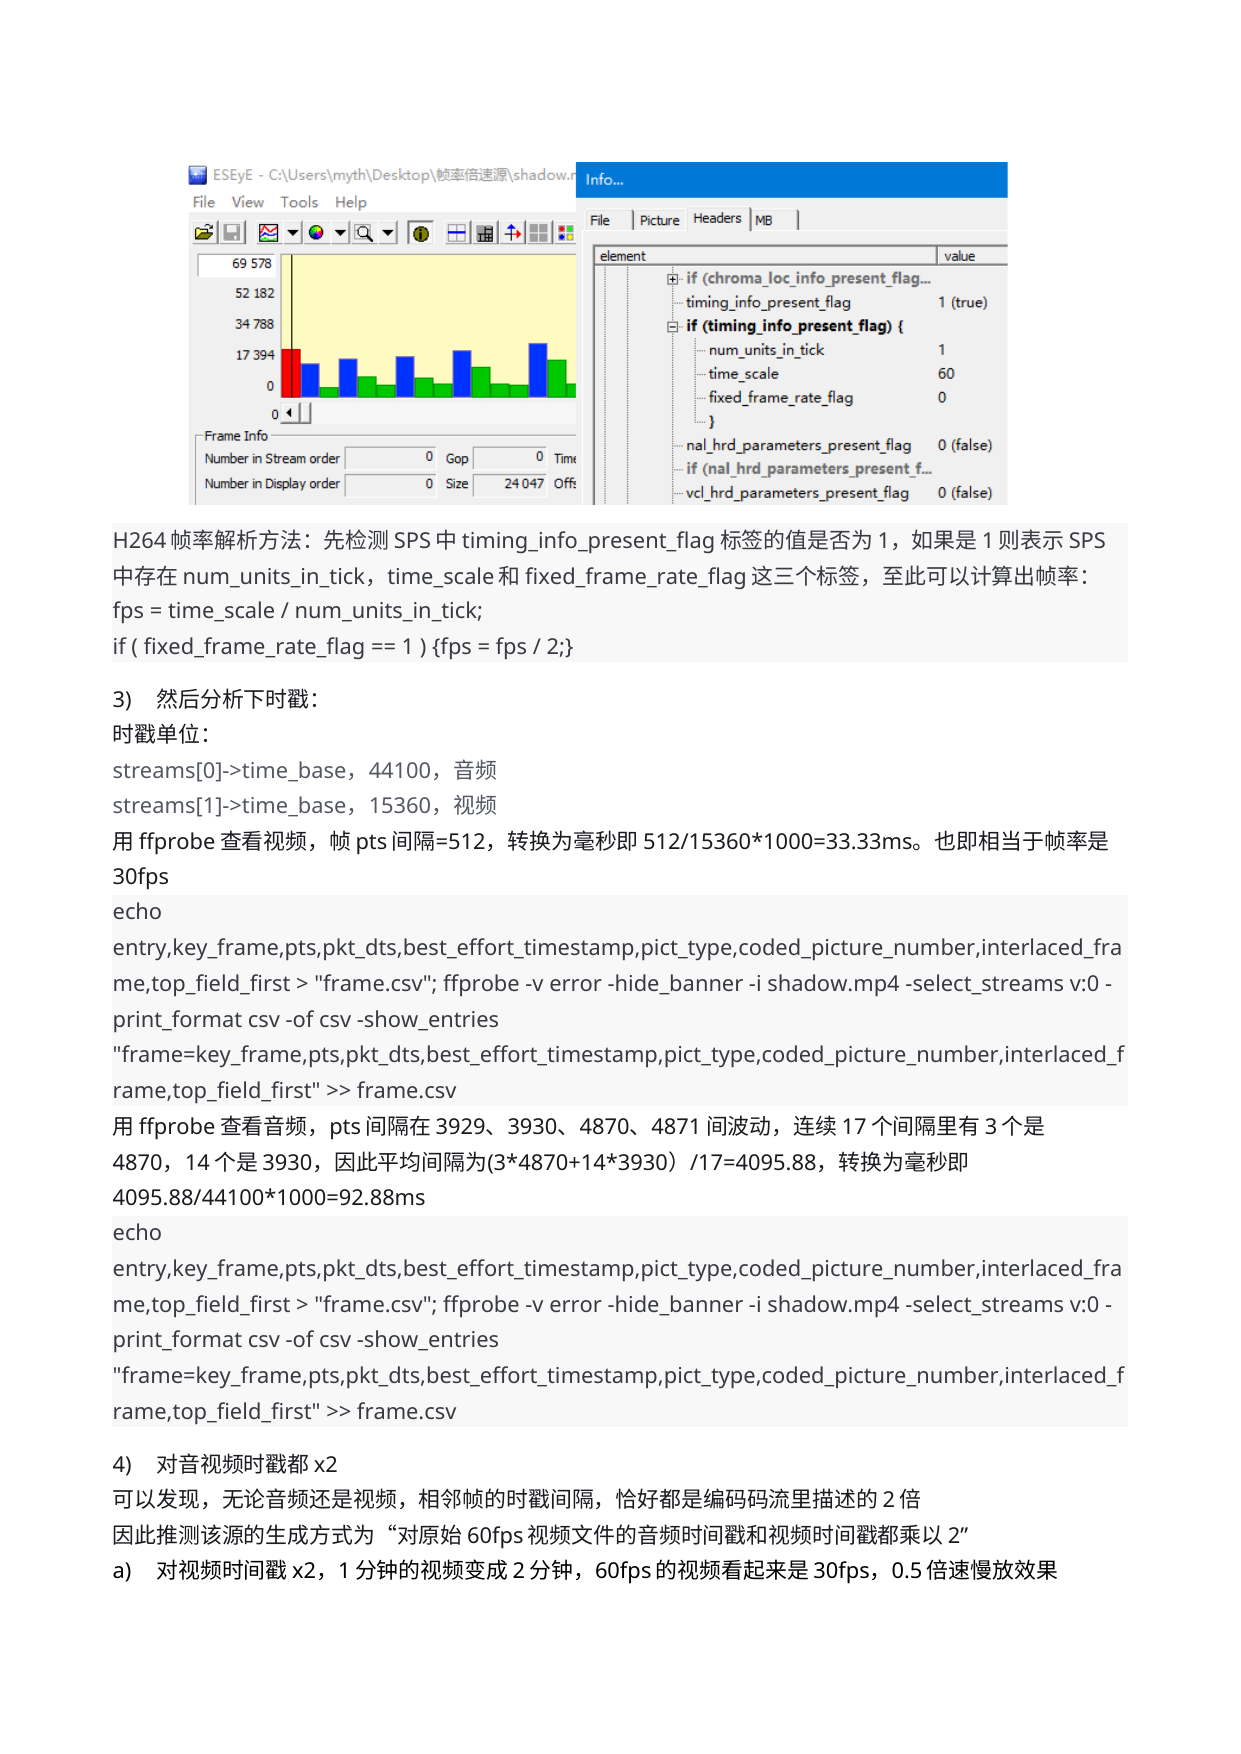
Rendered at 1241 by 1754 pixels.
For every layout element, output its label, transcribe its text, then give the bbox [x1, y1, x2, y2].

text streams[0]->time_base，44100，音频 streams[1]->time_base，15360，视频 [112, 752, 1128, 821]
list 对音视频时戳都x2 [112, 1446, 1128, 1479]
text 因此推测该源的生成方式为“对原始60fps视频文件的音频时间戳和视频时间戳都乘以2” [112, 1517, 1128, 1550]
text 用ffprobe查看视频，帧pts间隔=512，转换为毫秒即512/15360*1000=33.33ms。也即相当于帧率是30fps [112, 824, 1128, 892]
text H264帧率解析方法：先检测SPS中timing_info_present_flag标签的值是否为1，如果是1则表示SPS中存在num_units_in_tick，time_scale和fixed_frame_rate_flag这三个标签，至此可以计算出帧率： [112, 523, 1128, 591]
list 对视频时间戳x2，1分钟的视频变成2分钟，60fps的视频看起来是30fps，0.5倍速慢放效果 [112, 1553, 1128, 1586]
text if ( fixed_frame_rate_flag == 1 ) {fps = fps / 2;} [112, 629, 1128, 662]
text 可以发现，无论音频还是视频，相邻帧的时戳间隔，恰好都是编码码流里描述的2倍 [112, 1482, 1128, 1514]
list 然后分析下时戳： [112, 681, 1128, 714]
text 用ffprobe查看音频，pts间隔在3929、3930、4870、4871间波动，连续17个间隔里有3个是4870，14个是3930，因此平均间隔为(3*4870+14*3930）/17=4095.88，转换为毫秒即4095.88/44100*1000=92.88ms [112, 1109, 1128, 1213]
text echo entry,key_frame,pts,pkt_dts,best_effort_timestamp,pict_type,coded_picture_number,interlaced_frame,top_field_first > "frame.csv"; ffprobe -v error -hide_banner -i shadow.mp4 -select_streams v:0 -print_format csv -of csv -show_entries "frame=key_frame,pts,pkt_dts,best_effort_timestamp,pict_type,coded_picture_number,interlaced_frame,top_field_first" >> frame.csv [112, 895, 1128, 1106]
text echo entry,key_frame,pts,pkt_dts,best_effort_timestamp,pict_type,coded_picture_number,interlaced_frame,top_field_first > "frame.csv"; ffprobe -v error -hide_banner -i shadow.mp4 -select_streams v:0 -print_format csv -of csv -show_entries "frame=key_frame,pts,pkt_dts,best_effort_timestamp,pict_type,coded_picture_number,interlaced_frame,top_field_first" >> frame.csv [112, 1216, 1128, 1427]
text 时戳单位： [112, 717, 1128, 749]
text fps = time_scale / num_units_in_tick; [112, 594, 1128, 627]
picture [188, 162, 1008, 505]
